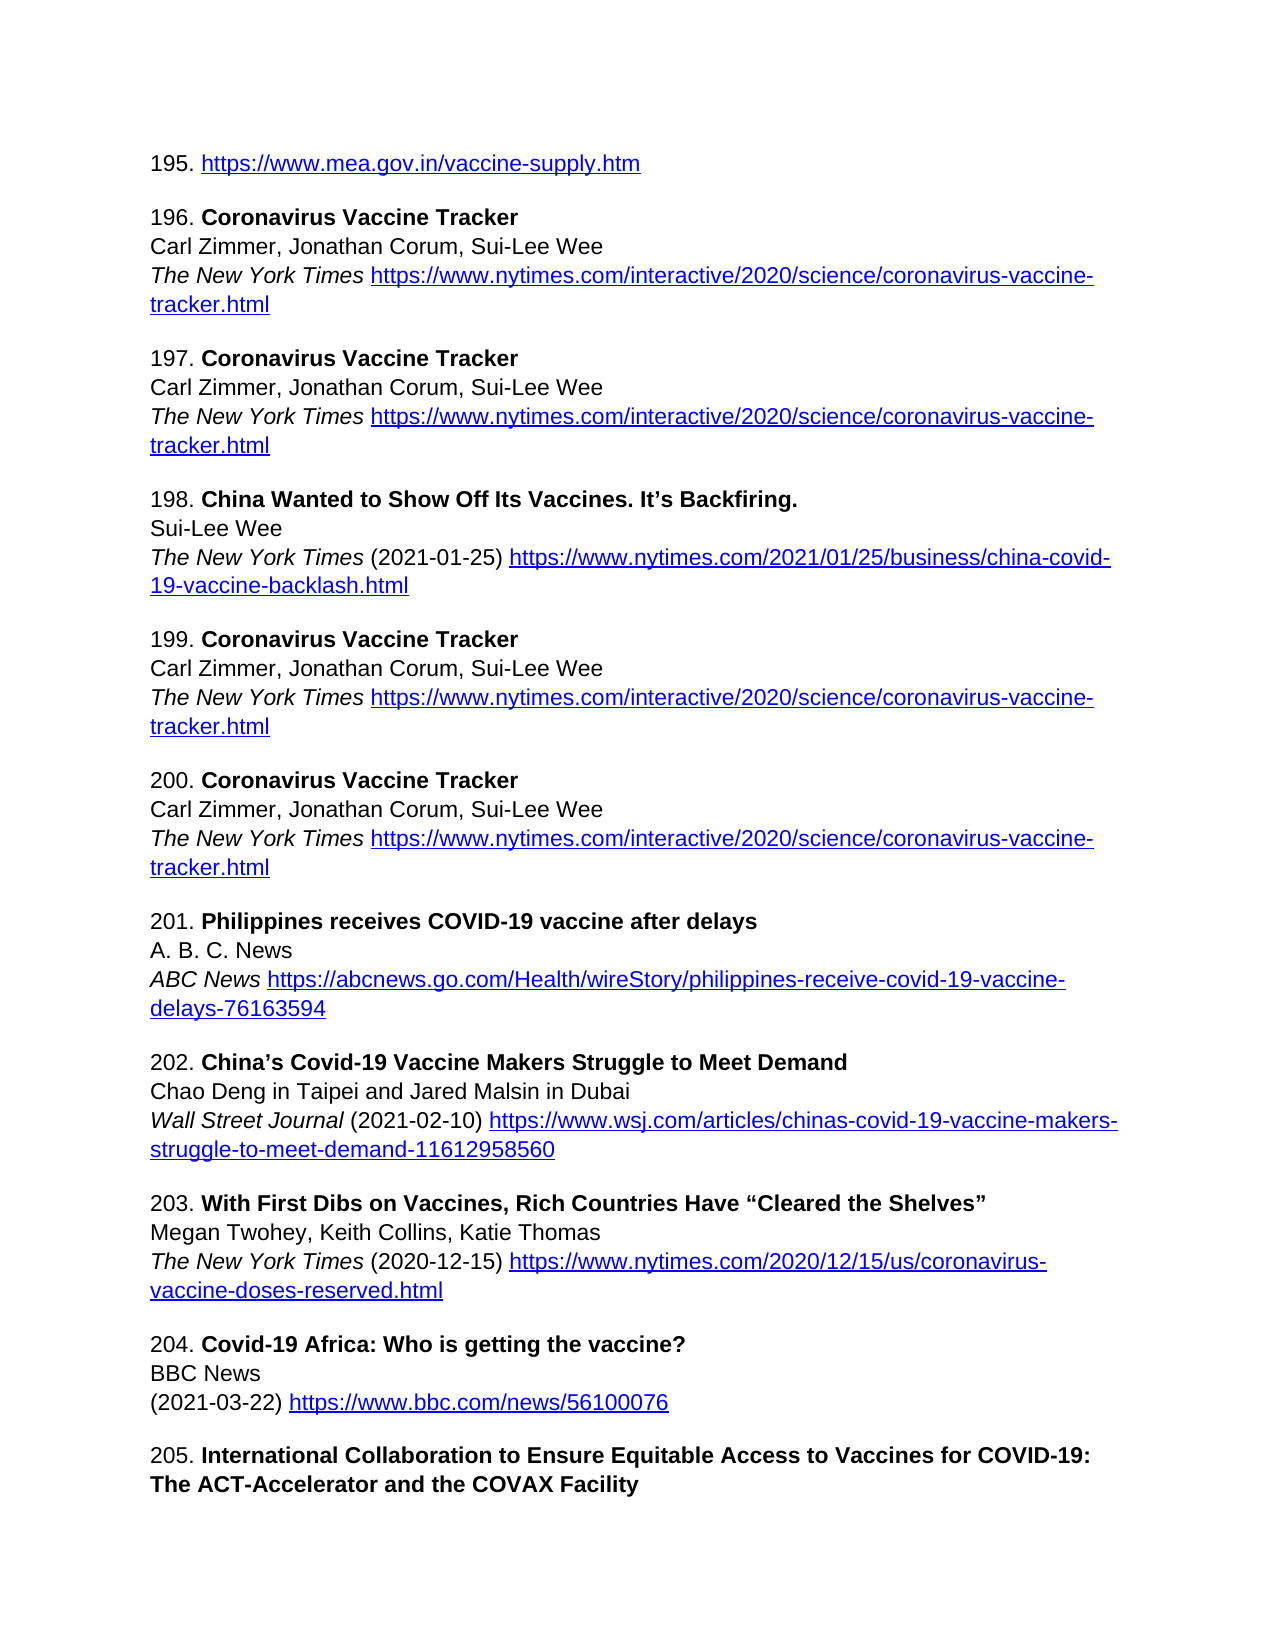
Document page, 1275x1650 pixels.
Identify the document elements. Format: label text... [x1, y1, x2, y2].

text 195. https://www.mea.gov.in/vaccine-supply.htm [150, 150, 1125, 176]
text 204. Covid-19 Africa: Who is getting the vaccine? BBC News (2021-03-22) https://www.bbc.com/news/56100076 [150, 1331, 1125, 1415]
text 197. Coronavirus Vaccine Tracker Carl Zimmer, Jonathan Corum, Sui-Lee Wee The New York Times https://www.nytimes.com/interactive/2020/science/coronavirus-vaccine-tracker.html [150, 345, 1125, 458]
text 199. Coronavirus Vaccine Tracker Carl Zimmer, Jonathan Corum, Sui-Lee Wee The New York Times https://www.nytimes.com/interactive/2020/science/coronavirus-vaccine-tracker.html [150, 626, 1125, 740]
text 203. With First Dibs on Vaccines, Rich Countries Have “Cleared the Shelves” Megan Twohey, Keith Collins, Katie Thomas The New York Times (2020-12-15) https://www.nytimes.com/2020/12/15/us/coronavirus-vaccine-doses-reserved.html [150, 1190, 1125, 1303]
text 198. China Wanted to Show Off Its Vaccines. It’s Backfiring. Sui-Lee Wee The New York Times (2021-01-25) https://www.nytimes.com/2021/01/25/business/china-covid-19-vaccine-backlash.html [150, 486, 1125, 599]
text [150, 1442, 1125, 1498]
text 201. Philippines receives COVID-19 vaccine after delays A. B. C. News ABC News https://abcnews.go.com/Health/wireStory/philippines-receive-covid-19-vaccine-delays-76163594 [150, 908, 1125, 1021]
text 202. China’s Covid-19 Vaccine Makers Struggle to Meet Demand Chao Deng in Taipei and Jared Malsin in Dubai Wall Street Journal (2021-02-10) https://www.wsj.com/articles/chinas-covid-19-vaccine-makers-struggle-to-meet-demand-11612958560 [150, 1049, 1125, 1162]
text 200. Coronavirus Vaccine Tracker Carl Zimmer, Jonathan Corum, Sui-Lee Wee The New York Times https://www.nytimes.com/interactive/2020/science/coronavirus-vaccine-tracker.html [150, 767, 1125, 881]
text 196. Coronavirus Vaccine Tracker Carl Zimmer, Jonathan Corum, Sui-Lee Wee The New York Times https://www.nytimes.com/interactive/2020/science/coronavirus-vaccine-tracker.html [150, 204, 1125, 317]
